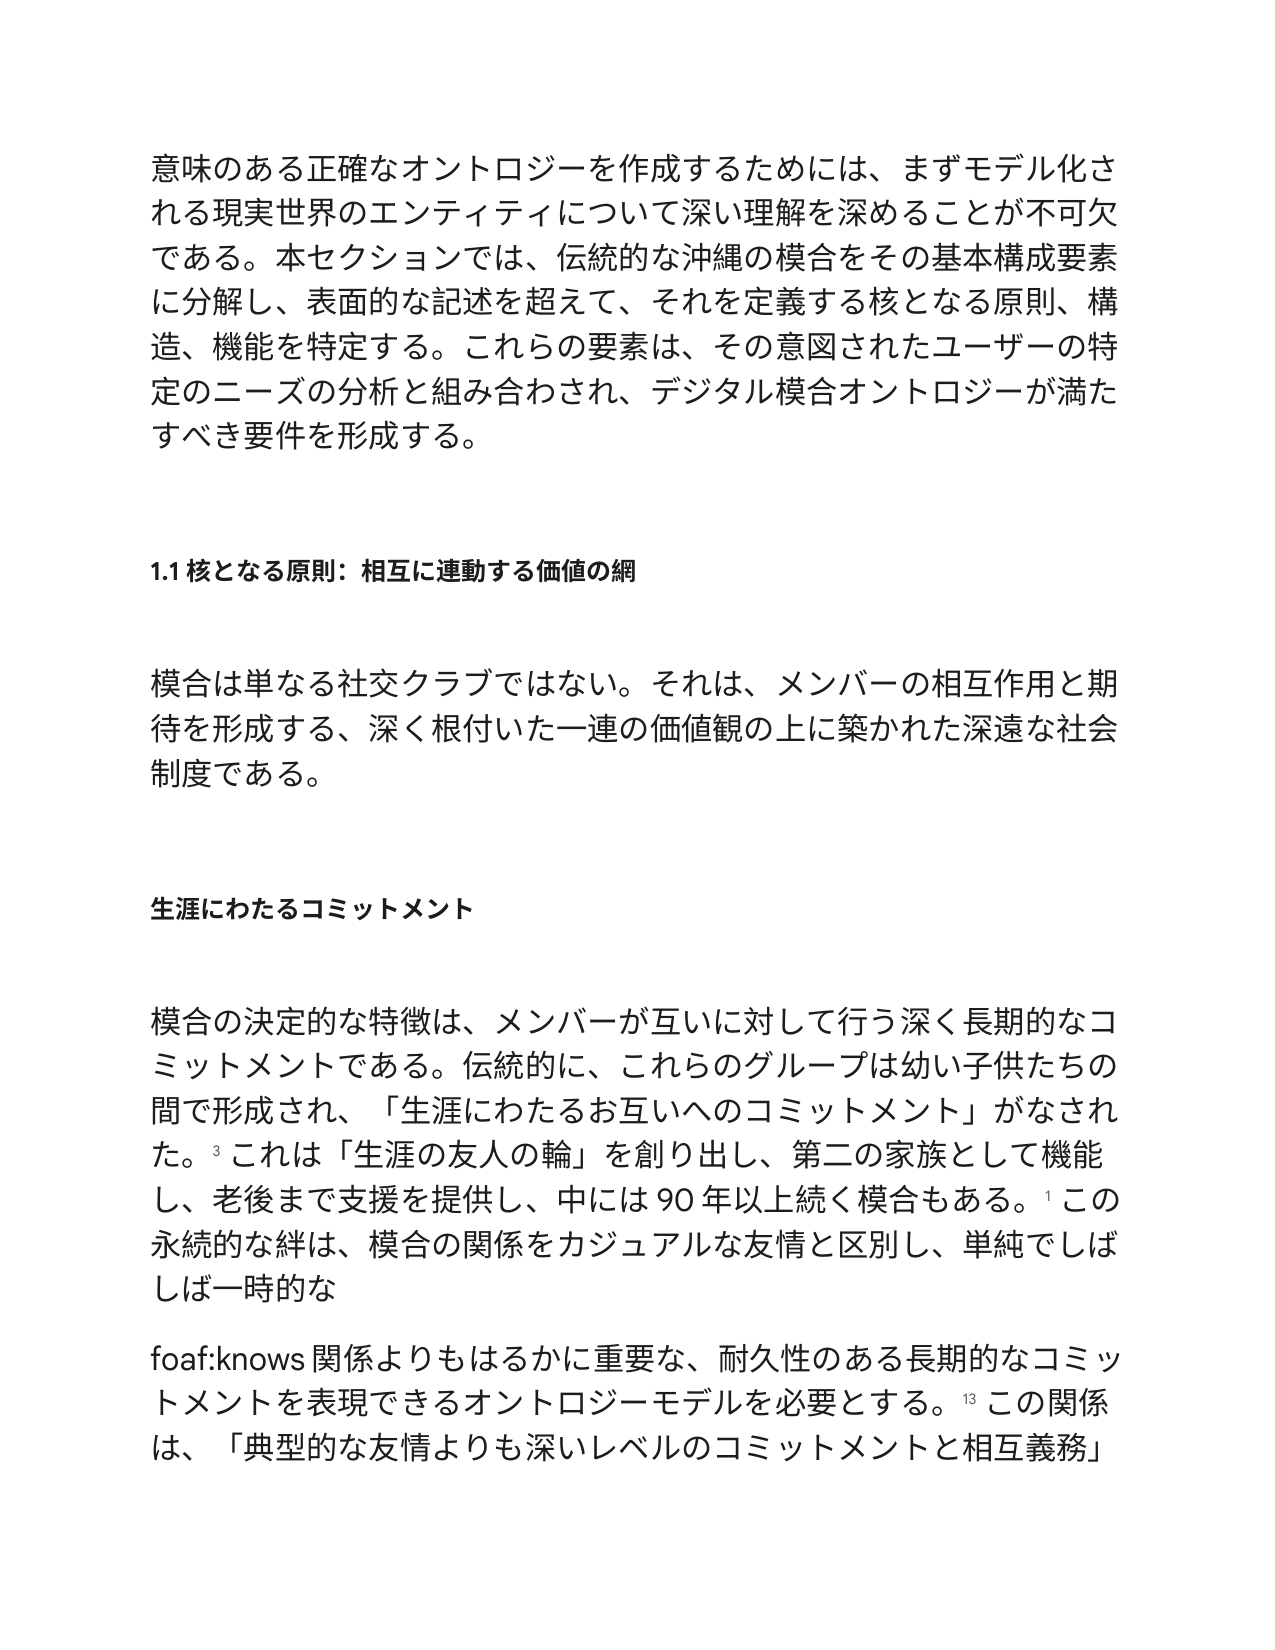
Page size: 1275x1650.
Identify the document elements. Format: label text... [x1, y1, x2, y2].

subtitle 生涯にわたるコミットメント [150, 894, 1125, 925]
text 意味のある正確なオントロジーを作成するためには、まずモデル化される現実世界のエンティティについて深い理解を深めることが不可欠である。本セクションでは、伝統的な沖縄の模合をその基本構成要素に分解し、表面的な記述を超えて、それを定義する核となる原則、構造、機能を特定する。これらの要素は、その意図されたユーザーの特定のニーズの分析と組み合わされ、デジタル模合オントロジーが満たすべき要件を形成する。 [150, 150, 1125, 457]
text 模合は単なる社交クラブではない。それは、メンバーの相互作用と期待を形成する、深く根付いた一連の価値観の上に築かれた深遠な社会制度である。 [150, 666, 1125, 794]
text 模合の決定的な特徴は、メンバーが互いに対して行う深く長期的なコミットメントである。伝統的に、これらのグループは幼い子供たちの間で形成され、「生涯にわたるお互いへのコミットメント」がなされた。3 これは「生涯の友人の輪」を創り出し、第二の家族として機能し、老後まで支援を提供し、中には90年以上続く模合もある。1 この永続的な絆は、模合の関係をカジュアルな友情と区別し、単純でしばしば一時的な [150, 1003, 1125, 1309]
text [150, 1340, 1125, 1468]
subtitle 1.1 核となる原則：相互に連動する価値の網 [150, 557, 1125, 588]
